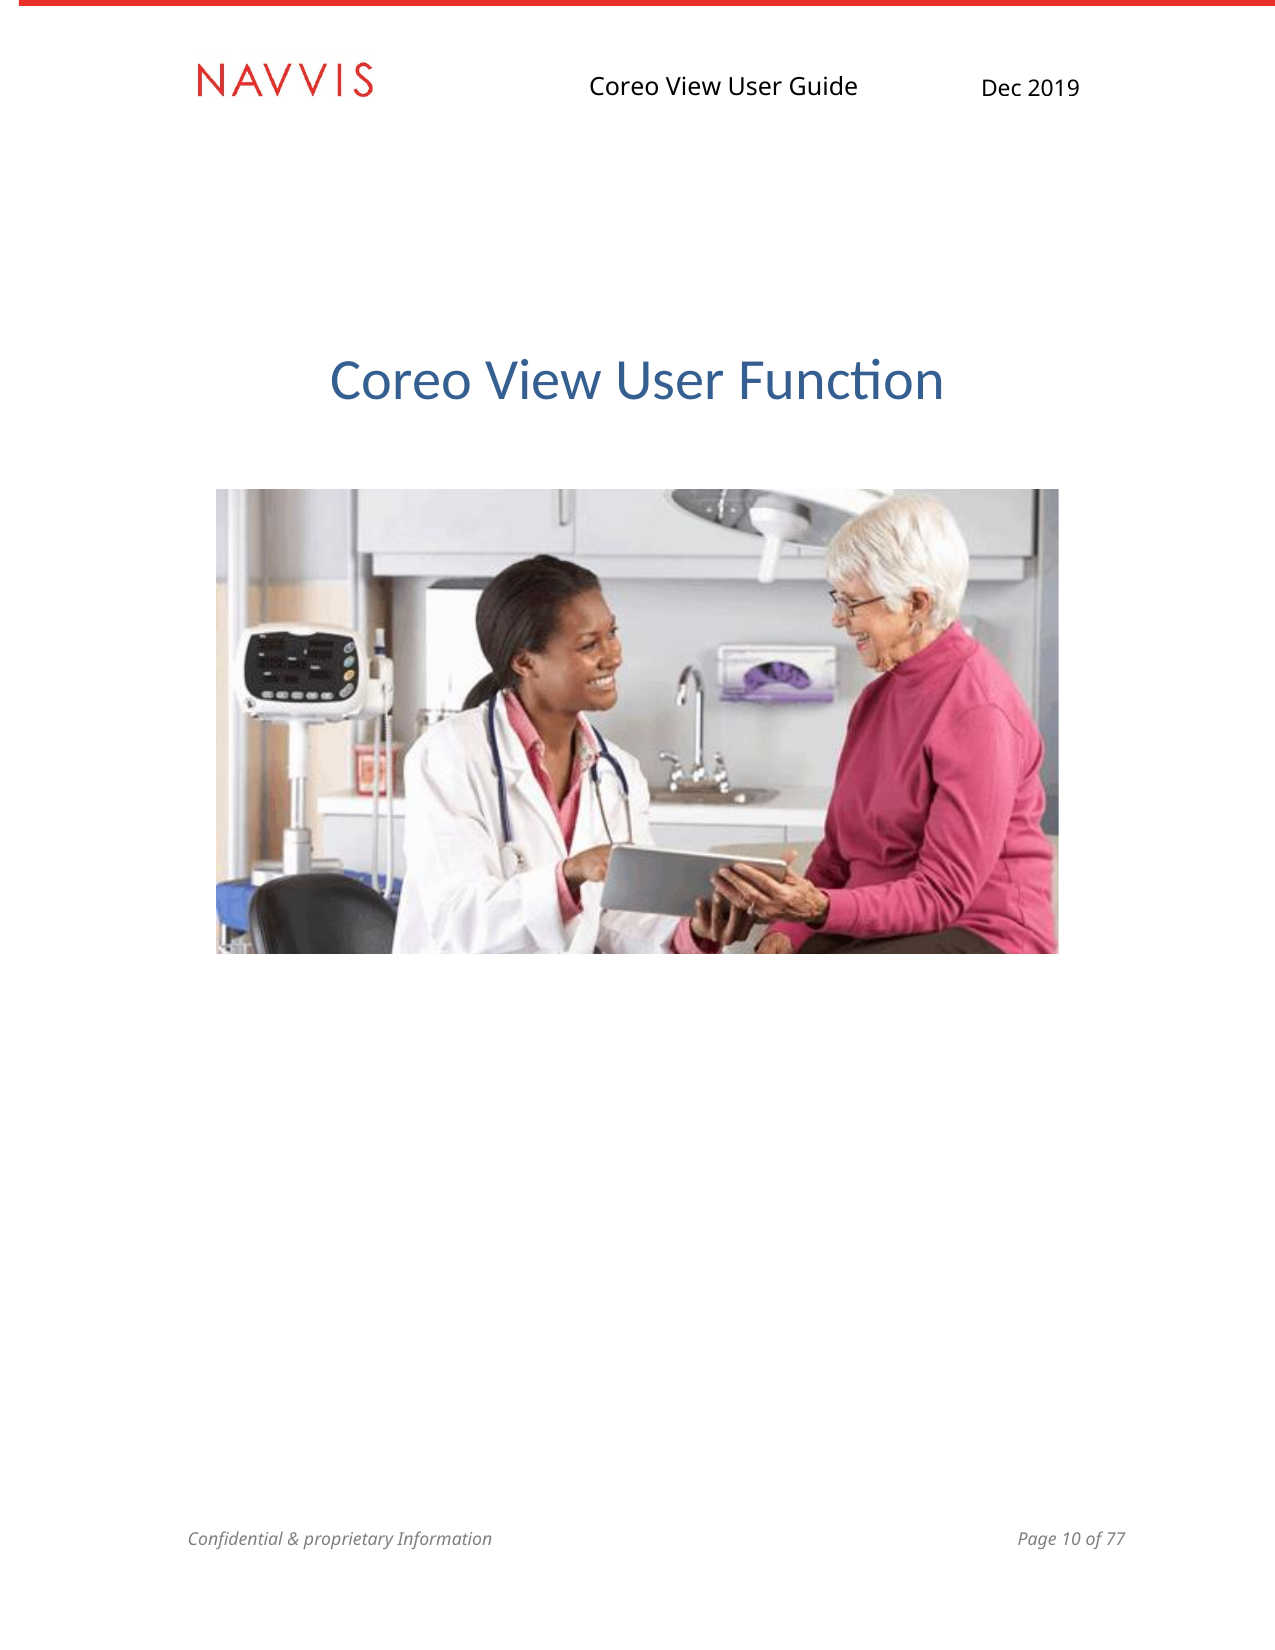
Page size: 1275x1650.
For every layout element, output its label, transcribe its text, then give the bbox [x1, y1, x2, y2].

picture [216, 489, 1059, 954]
title Coreo View User Function [187, 342, 1087, 414]
picture [187, 55, 383, 104]
